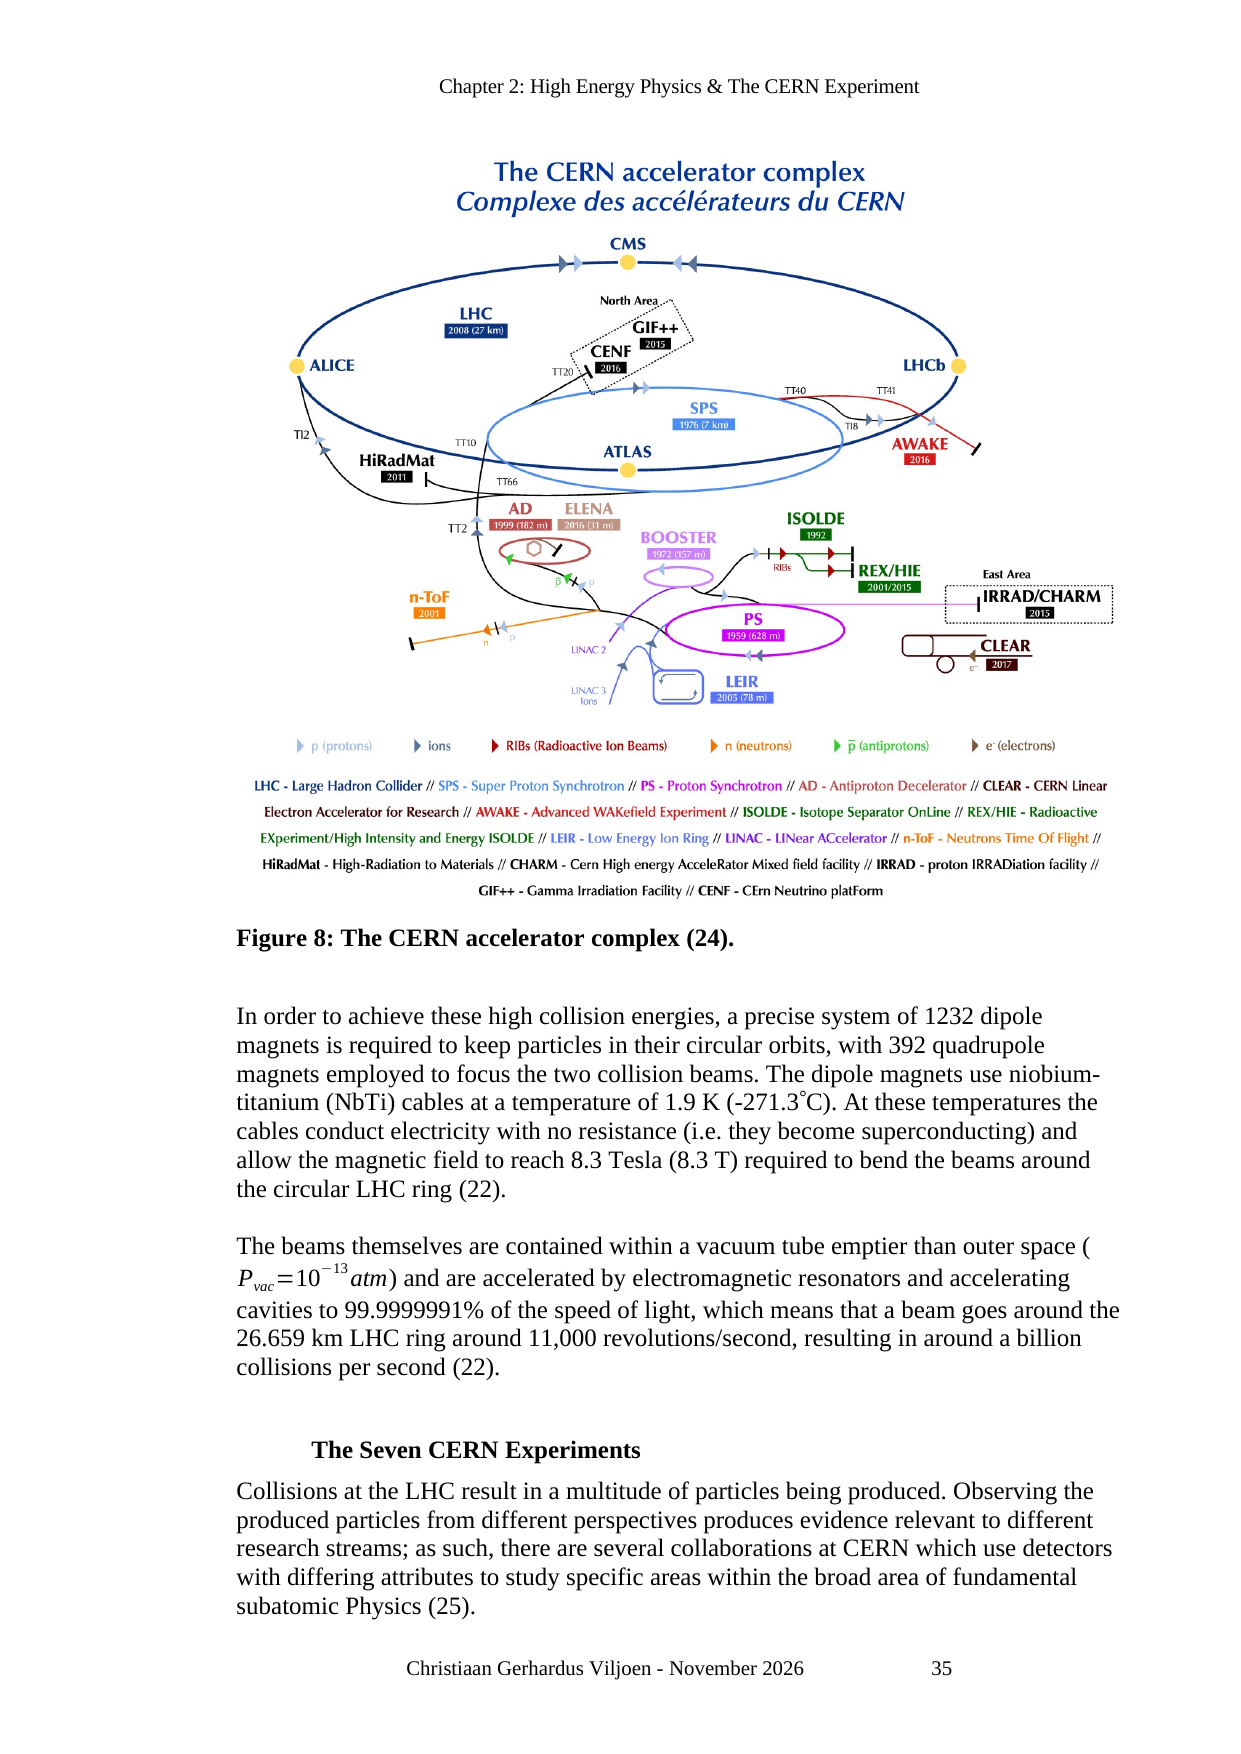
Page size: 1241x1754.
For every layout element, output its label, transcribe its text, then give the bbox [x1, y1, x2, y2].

picture [236, 135, 1123, 923]
text Figure 9: The CERN accelerator complex . [236, 923, 1122, 952]
text The beams themselves are contained within a vacuum tube emptier than outer space () and are accelerated by electromagnetic resonators and accelerating cavities to 99.9999991% of the speed of light, which means that a beam goes around the 26.659 km LHC ring around 11,000 revolutions/second, resulting in around a billion collisions per second . [236, 1231, 1122, 1381]
subtitle The Seven CERN Experiments [311, 1435, 1122, 1463]
text In order to achieve these high collision energies, a precise system of 1232 dipole magnets is required to keep particles in their circular orbits, with 392 quadrupole magnets employed to focus the two collision beams. The dipole magnets use niobium-titanium (NbTi) cables at a temperature of 1.9 K (-271.3C). At these temperatures the cables conduct electricity with no resistance (i.e. they become superconducting) and allow the magnetic field to reach 8.3 Tesla (8.3 T) required to bend the beams around the circular LHC ring . [236, 1001, 1122, 1202]
text Collisions at the LHC result in a multitude of particles being produced. Observing the produced particles from different perspectives produces evidence relevant to different research streams; as such, there are several collaborations at CERN which use detectors with differing attributes to study specific areas within the broad area of fundamental subatomic Physics . [236, 1476, 1122, 1620]
